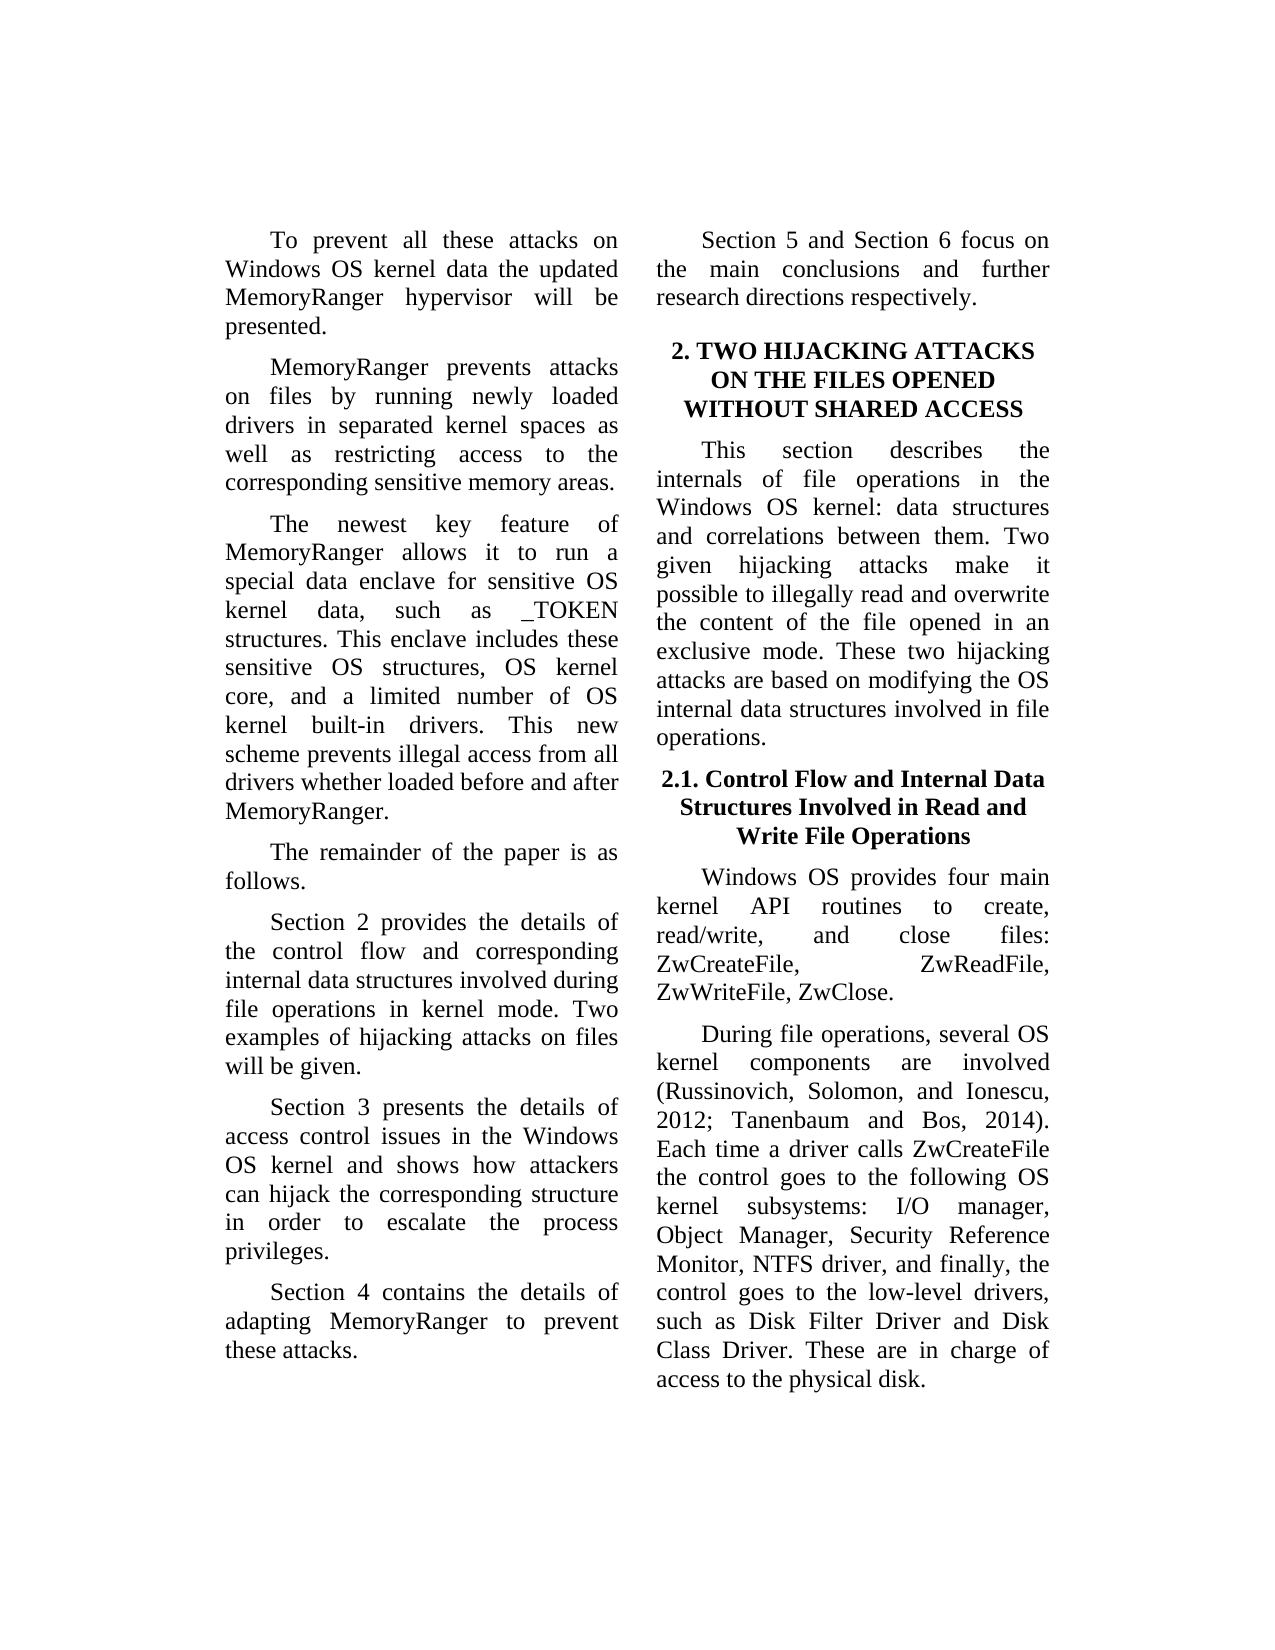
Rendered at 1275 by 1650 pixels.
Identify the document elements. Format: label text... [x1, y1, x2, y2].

subtitle 2. Two Hijacking attacks on the files opened without shared access [656, 336, 1050, 422]
text Windows OS provides four main kernel API routines to create, read/write, and close files: ZwCreateFile, ZwReadFile, ZwWriteFile, ZwClose. [656, 862, 1050, 1006]
text MemoryRanger prevents attacks on files by running newly loaded drivers in separated kernel spaces as well as restricting access to the corresponding sensitive memory areas. [225, 352, 619, 496]
text During file operations, several OS kernel components are involved (Russinovich, Solomon, and Ionescu, 2012; Tanenbaum and Bos, 2014). Each time a driver calls ZwCreateFile the control goes to the following OS kernel subsystems: I/O manager, Object Manager, Security Reference Monitor, NTFS driver, and finally, the control goes to the low-level drivers, such as Disk Filter Driver and Disk Class Driver. These are in charge of access to the physical disk. [656, 1019, 1050, 1392]
text To prevent all these attacks on Windows OS kernel data the updated MemoryRanger hypervisor will be presented. [225, 225, 619, 340]
text This section describes the internals of file operations in the Windows OS kernel: data structures and correlations between them. Two given hijacking attacks make it possible to illegally read and overwrite the content of the file opened in an exclusive mode. These two hijacking attacks are based on modifying the OS internal data structures involved in file operations. [656, 435, 1050, 751]
text Section 2 provides the details of the control flow and corresponding internal data structures involved during file operations in kernel mode. Two examples of hijacking attacks on files will be given. [225, 907, 619, 1080]
subtitle 2.1. Control Flow and Internal Data Structures Involved in Read and Write File Operations [656, 764, 1050, 850]
text The remainder of the paper is as follows. [225, 837, 619, 895]
text Section 5 and Section 6 focus on the main conclusions and further research directions respectively. [656, 225, 1050, 311]
text Section 3 presents the details of access control issues in the Windows OS kernel and shows how attackers can hijack the corresponding structure in order to escalate the process privileges. [225, 1092, 619, 1265]
text The newest key feature of MemoryRanger allows it to run a special data enclave for sensitive OS kernel data, such as _TOKEN structures. This enclave includes these sensitive OS structures, OS kernel core, and a limited number of OS kernel built-in drivers. This new scheme prevents illegal access from all drivers whether loaded before and after MemoryRanger. [225, 509, 619, 825]
text Section 4 contains the details of adapting MemoryRanger to prevent these attacks. [225, 1277, 619, 1364]
